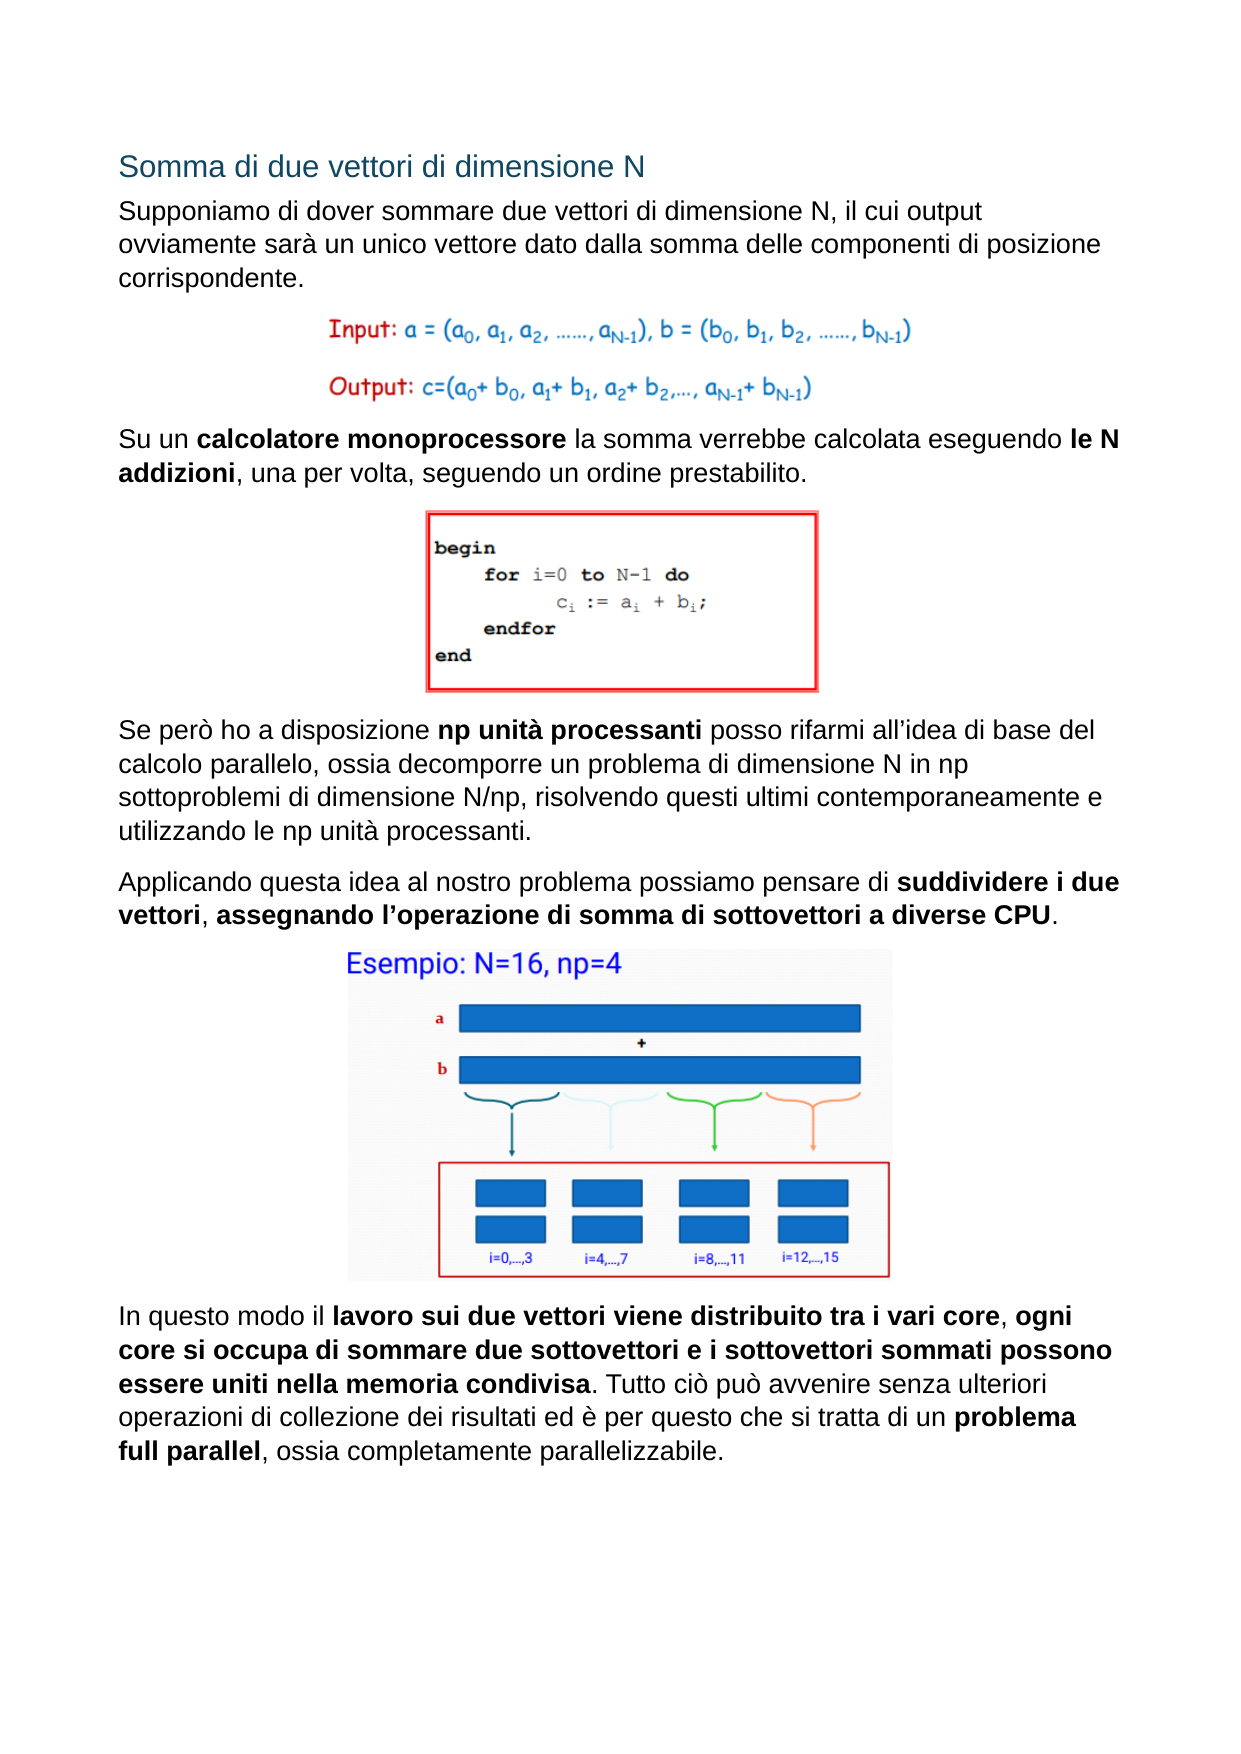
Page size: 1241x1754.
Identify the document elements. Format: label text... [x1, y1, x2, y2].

subtitle Somma di due vettori di dimensione N [118, 148, 1122, 183]
text Se però ho a disposizione np unità processanti posso rifarmi all’idea di base del calcolo parallelo, ossia decomporre un problema di dimensione N in np sottoproblemi di dimensione N/np, risolvendo questi ultimi contemporaneamente e utilizzando le np unità processanti. [118, 714, 1122, 846]
text Supponiamo di dover sommare due vettori di dimensione N, il cui output ovviamente sarà un unico vettore dato dalla somma delle componenti di posizione corrispondente. [118, 195, 1122, 293]
picture [421, 507, 820, 695]
text Su un calcolatore monoprocessore la somma verrebbe calcolata eseguendo le N addizioni, una per volta, seguendo un ordine prestabilito. [118, 423, 1122, 488]
text Applicando questa idea al nostro problema possiamo pensare di suddividere i due vettori, assegnando l’operazione di somma di sottovettori a diverse CPU. [118, 866, 1122, 931]
picture [327, 312, 914, 404]
picture [347, 949, 893, 1281]
text In questo modo il lavoro sui due vettori viene distribuito tra i vari core, ogni core si occupa di sommare due sottovettori e i sottovettori sommati possono essere uniti nella memoria condivisa. Tutto ciò può avvenire senza ulteriori operazioni di collezione dei risultati ed è per questo che si tratta di un problema full parallel, ossia completamente parallelizzabile. [118, 1300, 1122, 1466]
